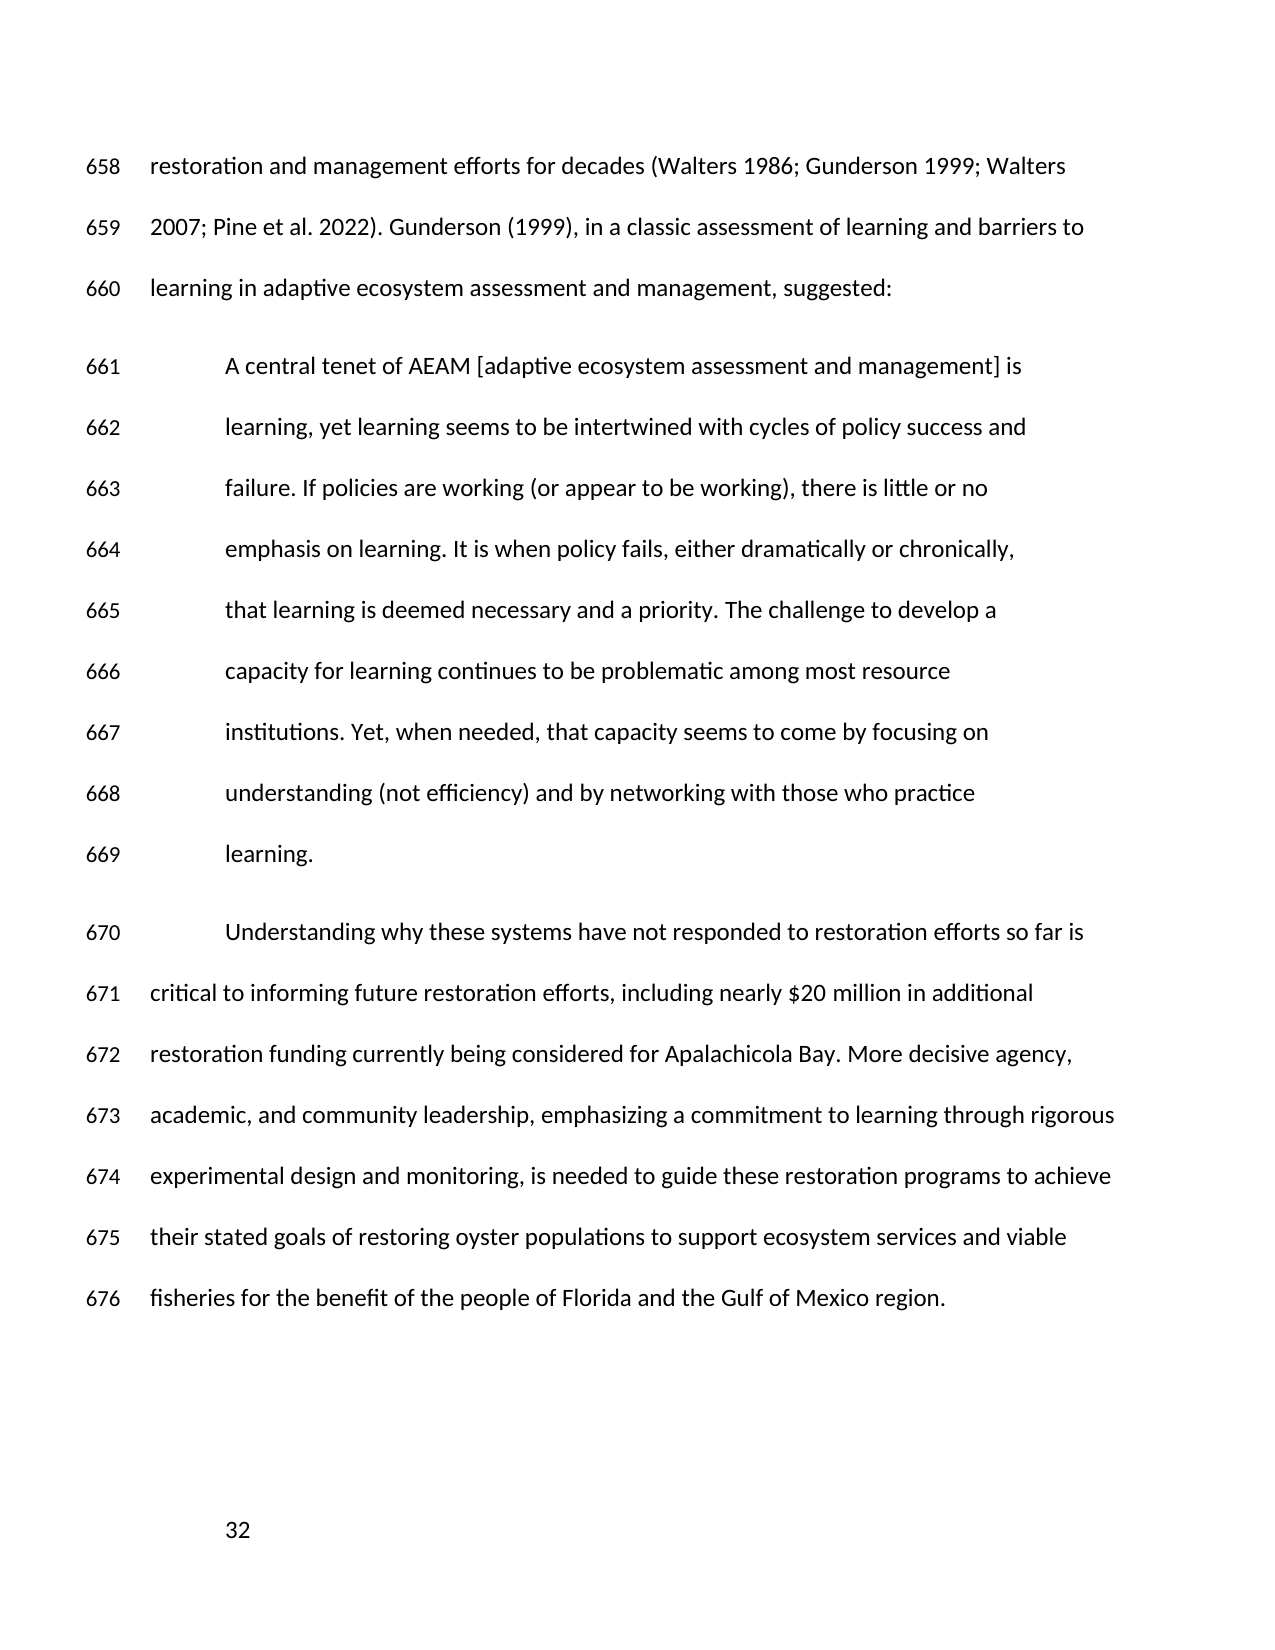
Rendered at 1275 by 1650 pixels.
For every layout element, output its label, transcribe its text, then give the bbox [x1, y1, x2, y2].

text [150, 150, 1125, 303]
text Understanding why these systems have not responded to restoration efforts so far is critical to informing future restoration efforts, including nearly $20 million in additional restoration funding currently being considered for Apalachicola Bay. More decisive agency, academic, and community leadership, emphasizing a commitment to learning through rigorous experimental design and monitoring, is needed to guide these restoration programs to achieve their stated goals of restoring oyster populations to support ecosystem services and viable fisheries for the benefit of the people of Florida and the Gulf of Mexico region. [150, 916, 1125, 1313]
text A central tenet of AEAM [adaptive ecosystem assessment and management] is learning, yet learning seems to be intertwined with cycles of policy success and failure. If policies are working (or appear to be working), there is little or no emphasis on learning. It is when policy fails, either dramatically or chronically, that learning is deemed necessary and a priority. The challenge to develop a capacity for learning continues to be problematic among most resource institutions. Yet, when needed, that capacity seems to come by focusing on understanding (not efficiency) and by networking with those who practice learning. [225, 350, 1050, 869]
